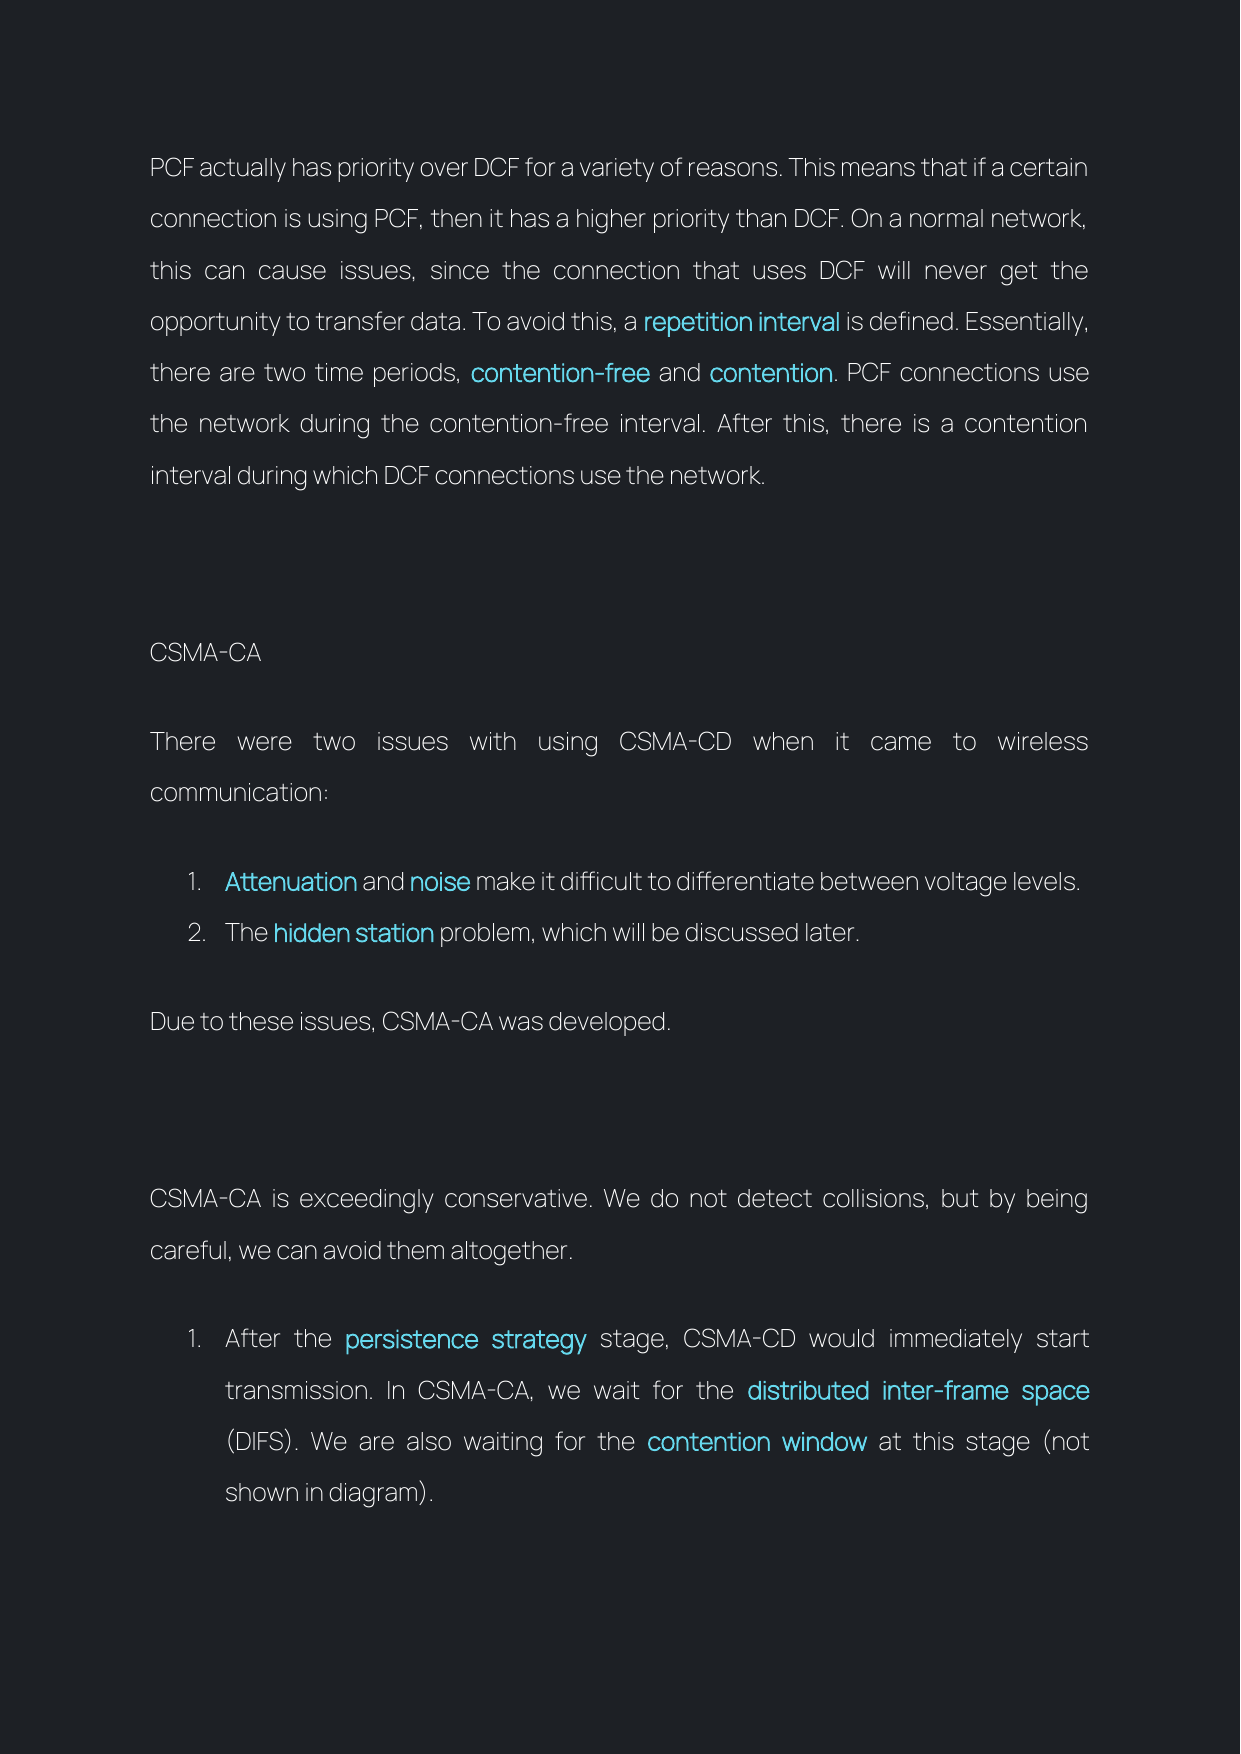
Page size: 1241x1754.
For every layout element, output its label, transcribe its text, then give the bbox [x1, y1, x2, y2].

list The hidden station problem, which will be discussed later. [187, 915, 1090, 949]
text There were two issues with using CSMA-CD when it came to wireless communication: [150, 724, 1090, 809]
text Due to these issues, CSMA-CA was developed. [150, 1004, 1090, 1038]
list After the persistence strategy stage, CSMA-CD would immediately start transmission. In CSMA-CA, we wait for the distributed inter-frame space (DIFS). We are also waiting for the contention window at this stage (not shown in diagram). [187, 1321, 1090, 1509]
list Attenuation and noise make it difficult to differentiate between voltage levels. [187, 864, 1090, 898]
text CSMA-CA is exceedingly conservative. We do not detect collisions, but by being careful, we can avoid them altogether. [150, 1181, 1090, 1267]
subtitle CSMA-CA [150, 635, 1090, 669]
text PCF actually has priority over DCF for a variety of reasons. This means that if a certain connection is using PCF, then it has a higher priority than DCF. On a normal network, this can cause issues, since the connection that uses DCF will never get the opportunity to transfer data. To avoid this, a repetition interval is defined. Essentially, there are two time periods, contention-free and contention. PCF connections use the network during the contention-free interval. After this, there is a contention interval during which DCF connections use the network. [150, 150, 1090, 492]
